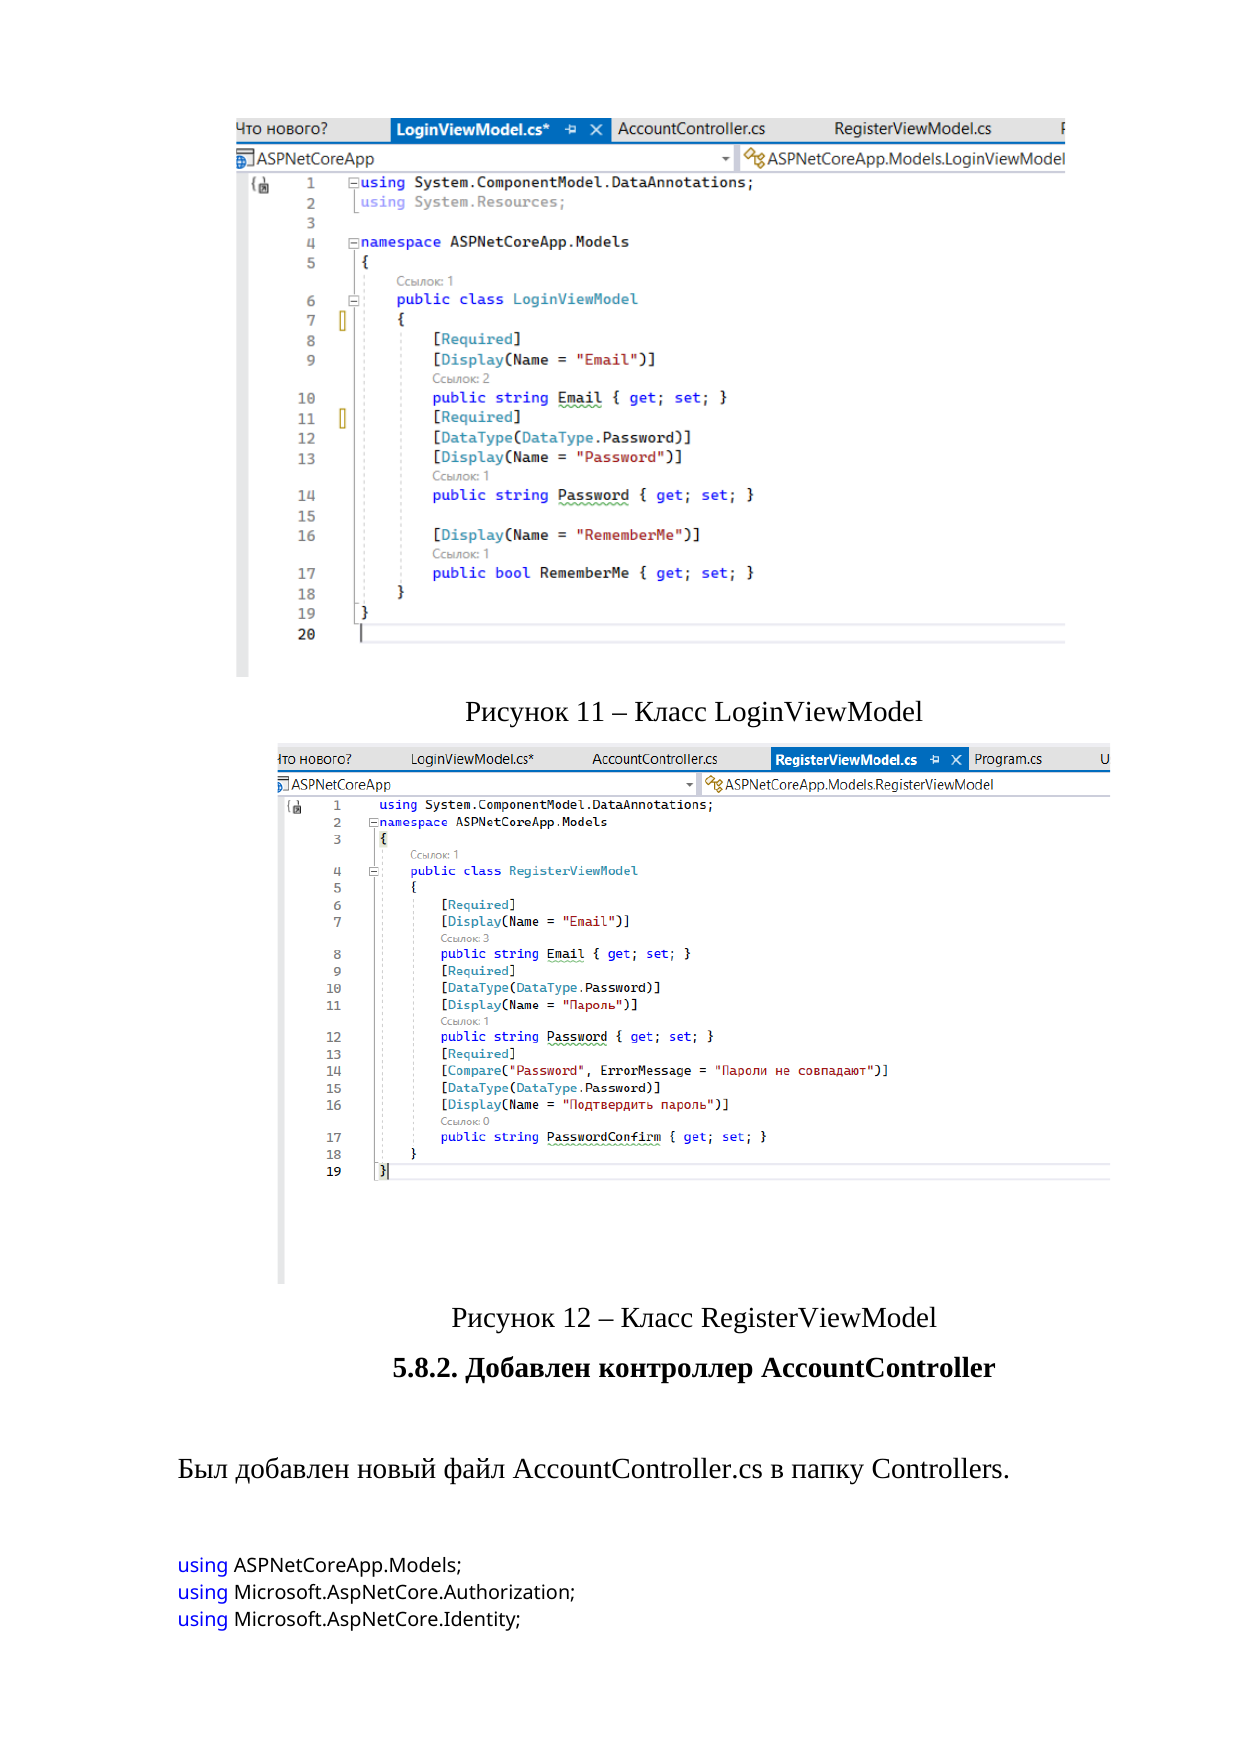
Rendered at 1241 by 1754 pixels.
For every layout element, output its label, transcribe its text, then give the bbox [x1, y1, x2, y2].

text using ASPNetCoreApp.Models; [177, 1551, 1152, 1578]
text using Microsoft.AspNetCore.Authorization; [177, 1578, 1152, 1605]
text Рисунок 11 – Класс LoginViewModel [177, 694, 1152, 727]
subtitle 5.8.2. Добавлен контроллер AccountController [177, 1350, 1152, 1384]
text using Microsoft.AspNetCore.Identity; [177, 1605, 1152, 1632]
text Рисунок 12 – Класс RegisterViewModel [177, 1300, 1152, 1333]
picture [236, 118, 1066, 677]
picture [277, 743, 1111, 1284]
text Был добавлен новый файл AccountController.cs в папку Controllers. [177, 1451, 1152, 1484]
